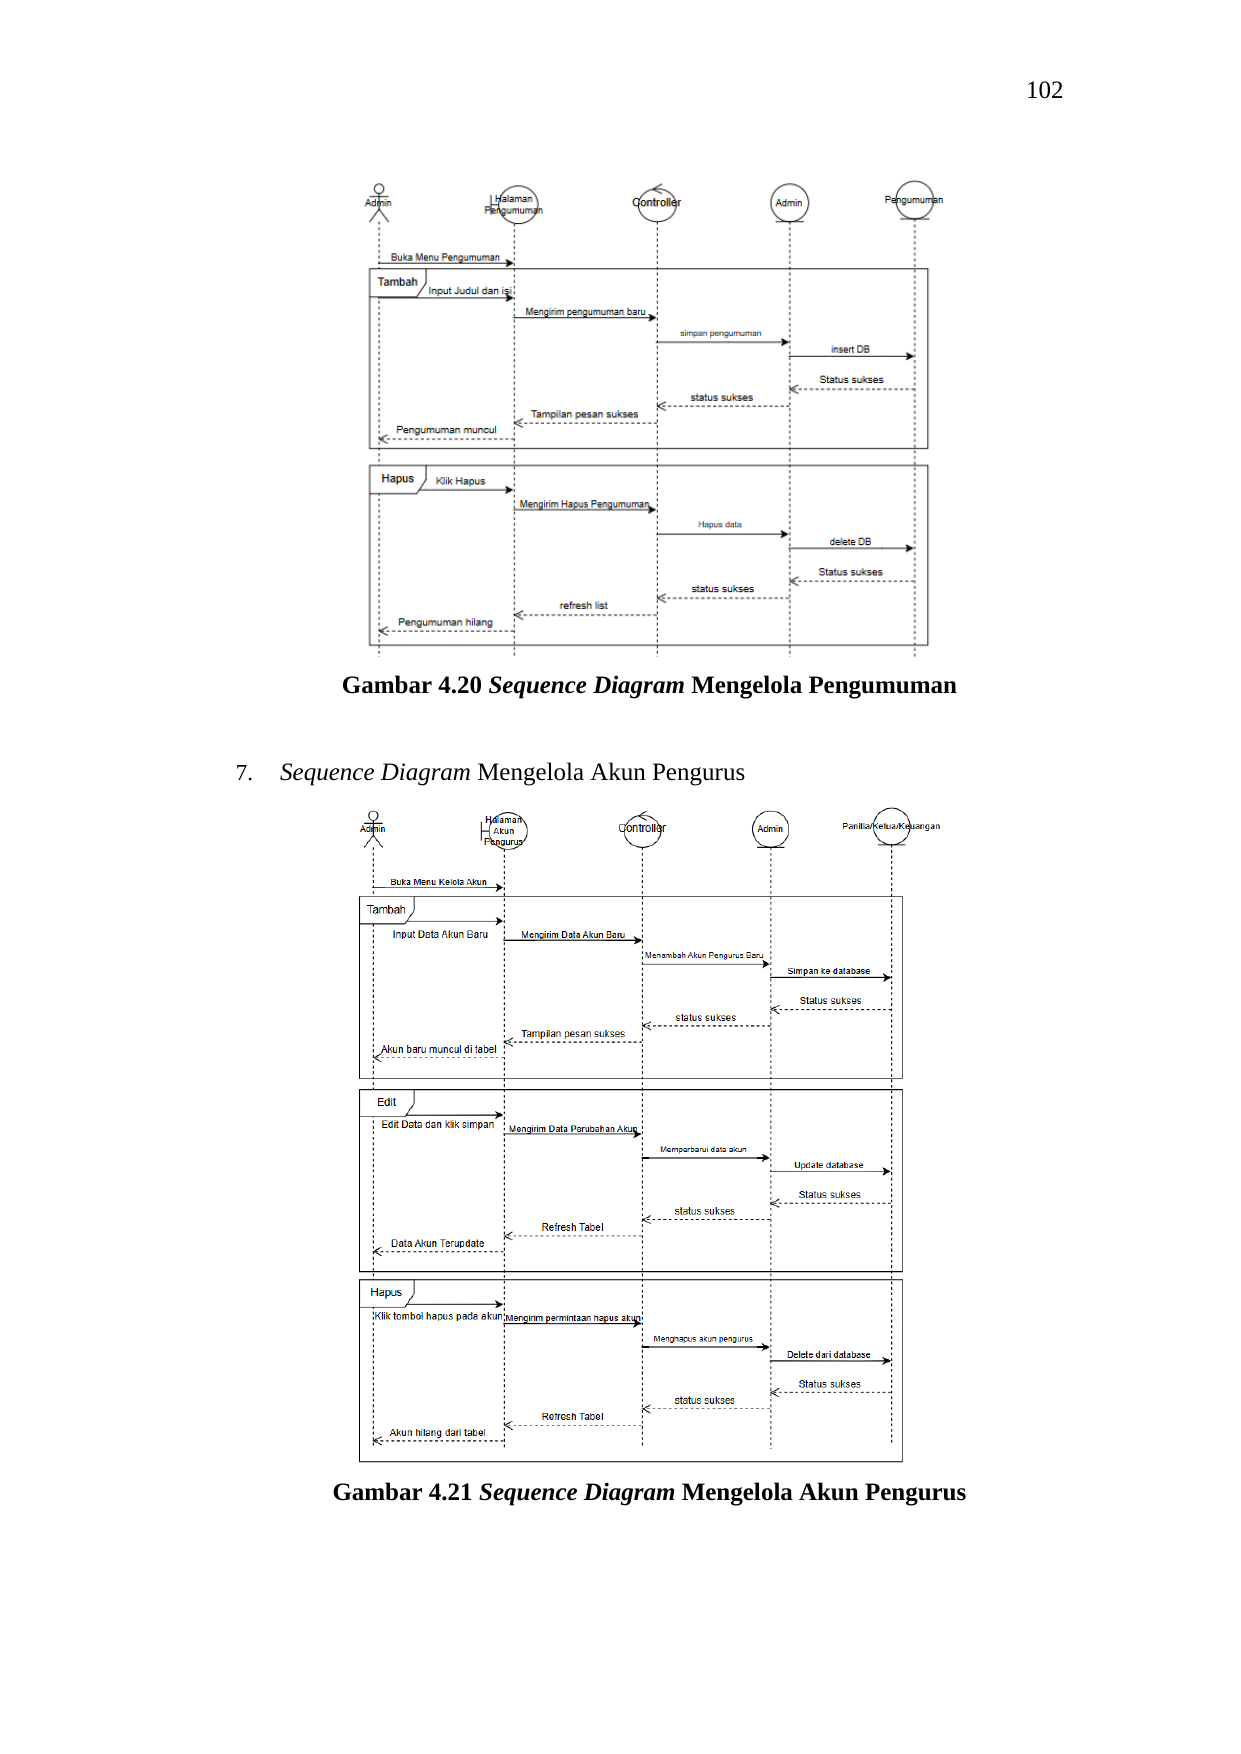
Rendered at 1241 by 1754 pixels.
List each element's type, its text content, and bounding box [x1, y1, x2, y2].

list Gambar 4.21 Sequence Diagram Mengelola Akun Pengurus [236, 1477, 1063, 1506]
list Sequence Diagram Mengelola Akun Pengurus [236, 757, 1063, 785]
list Gambar 4.20 Sequence Diagram Mengelola Pengumuman [236, 670, 1063, 699]
picture [354, 799, 945, 1464]
picture [354, 177, 945, 657]
